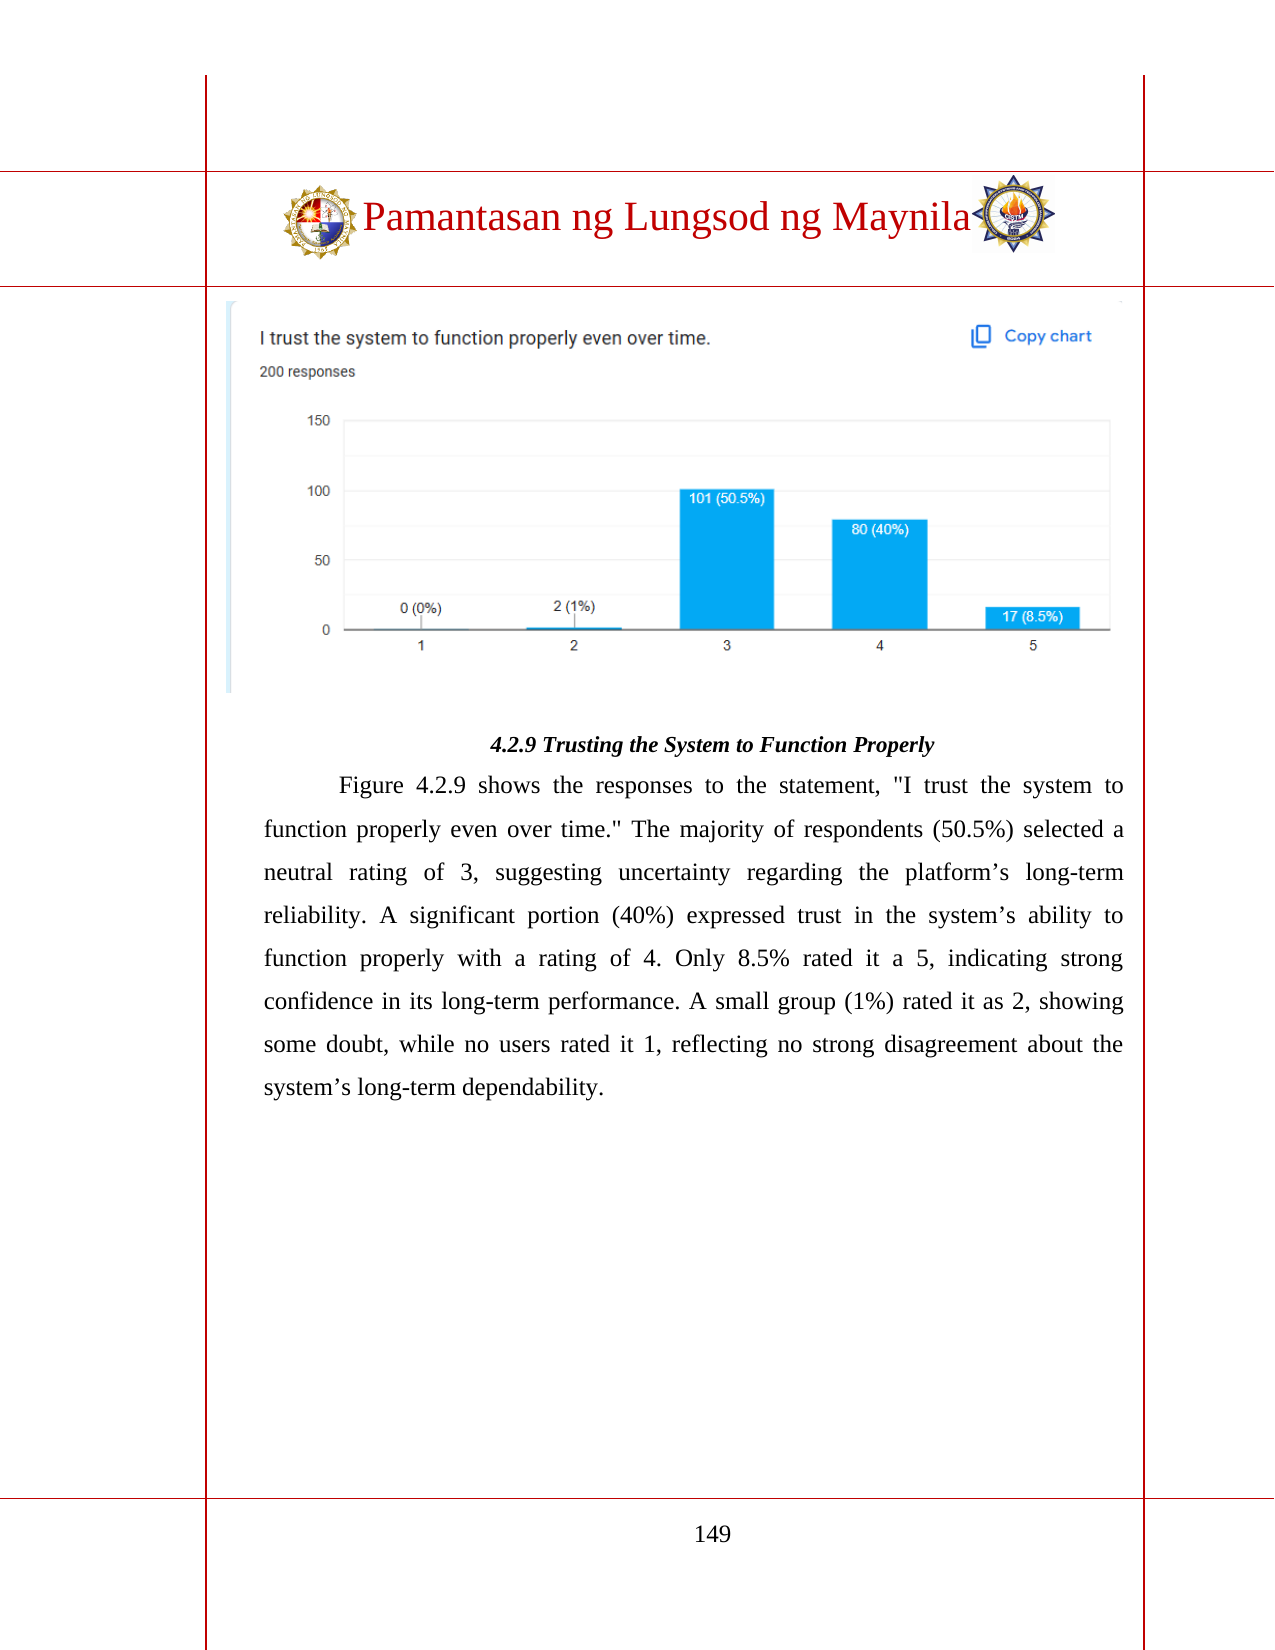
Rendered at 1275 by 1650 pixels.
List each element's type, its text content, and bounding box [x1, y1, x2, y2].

text Figure 4.2.9 shows the responses to the statement, "I trust the system to function properly even over time." The majority of respondents (50.5%) selected a neutral rating of 3, suggesting uncertainty regarding the platform’s long-term reliability. A significant portion (40%) expressed trust in the system’s ability to function properly with a rating of 4. Only 8.5% rated it a 5, indicating strong confidence in its long-term performance. A small group (1%) rated it as 2, showing some doubt, while no users rated it 1, reflecting no strong disagreement about the system’s long-term dependability. [263, 771, 1125, 1101]
picture [971, 175, 1055, 253]
picture [281, 183, 359, 262]
picture [225, 301, 1122, 691]
